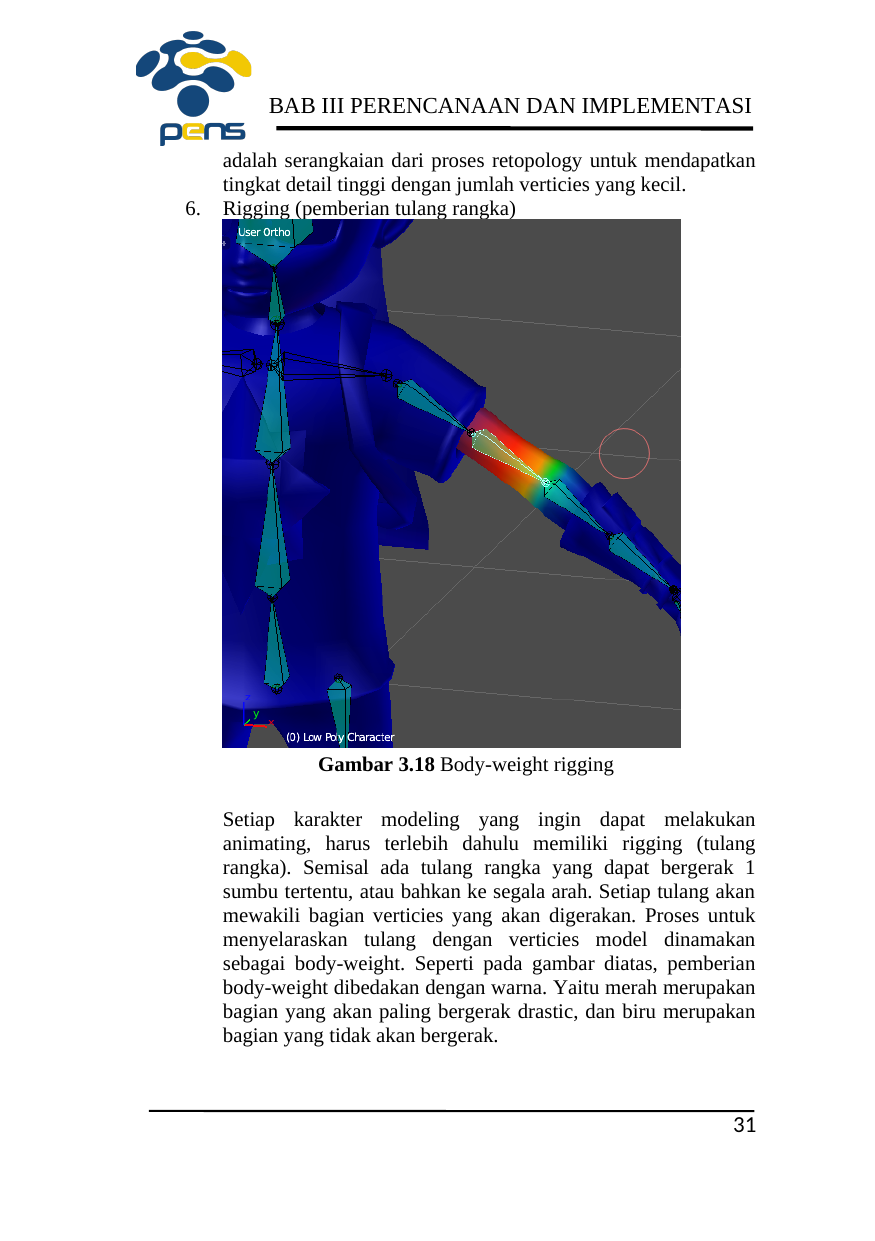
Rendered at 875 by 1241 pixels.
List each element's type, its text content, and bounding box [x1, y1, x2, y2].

picture [222, 219, 681, 748]
text Body-weight rigging [176, 751, 756, 776]
list Setiap karakter modeling yang ingin dapat melakukan animating, harus terlebih dahulu memiliki rigging (tulang rangka). Semisal ada tulang rangka yang dapat bergerak 1 sumbu tertentu, atau bahkan ke segala arah. Setiap tulang akan mewakili bagian verticies yang akan digerakan. Proses untuk menyelaraskan tulang dengan verticies model dinamakan sebagai body-weight. Seperti pada gambar diatas, pemberian body-weight dibedakan dengan warna. Yaitu merah merupakan bagian yang akan paling bergerak drastic, dan biru merupakan bagian yang tidak akan bergerak. [223, 807, 756, 1047]
picture [136, 31, 252, 146]
list Rigging (pemberian tulang rangka) [185, 196, 756, 220]
